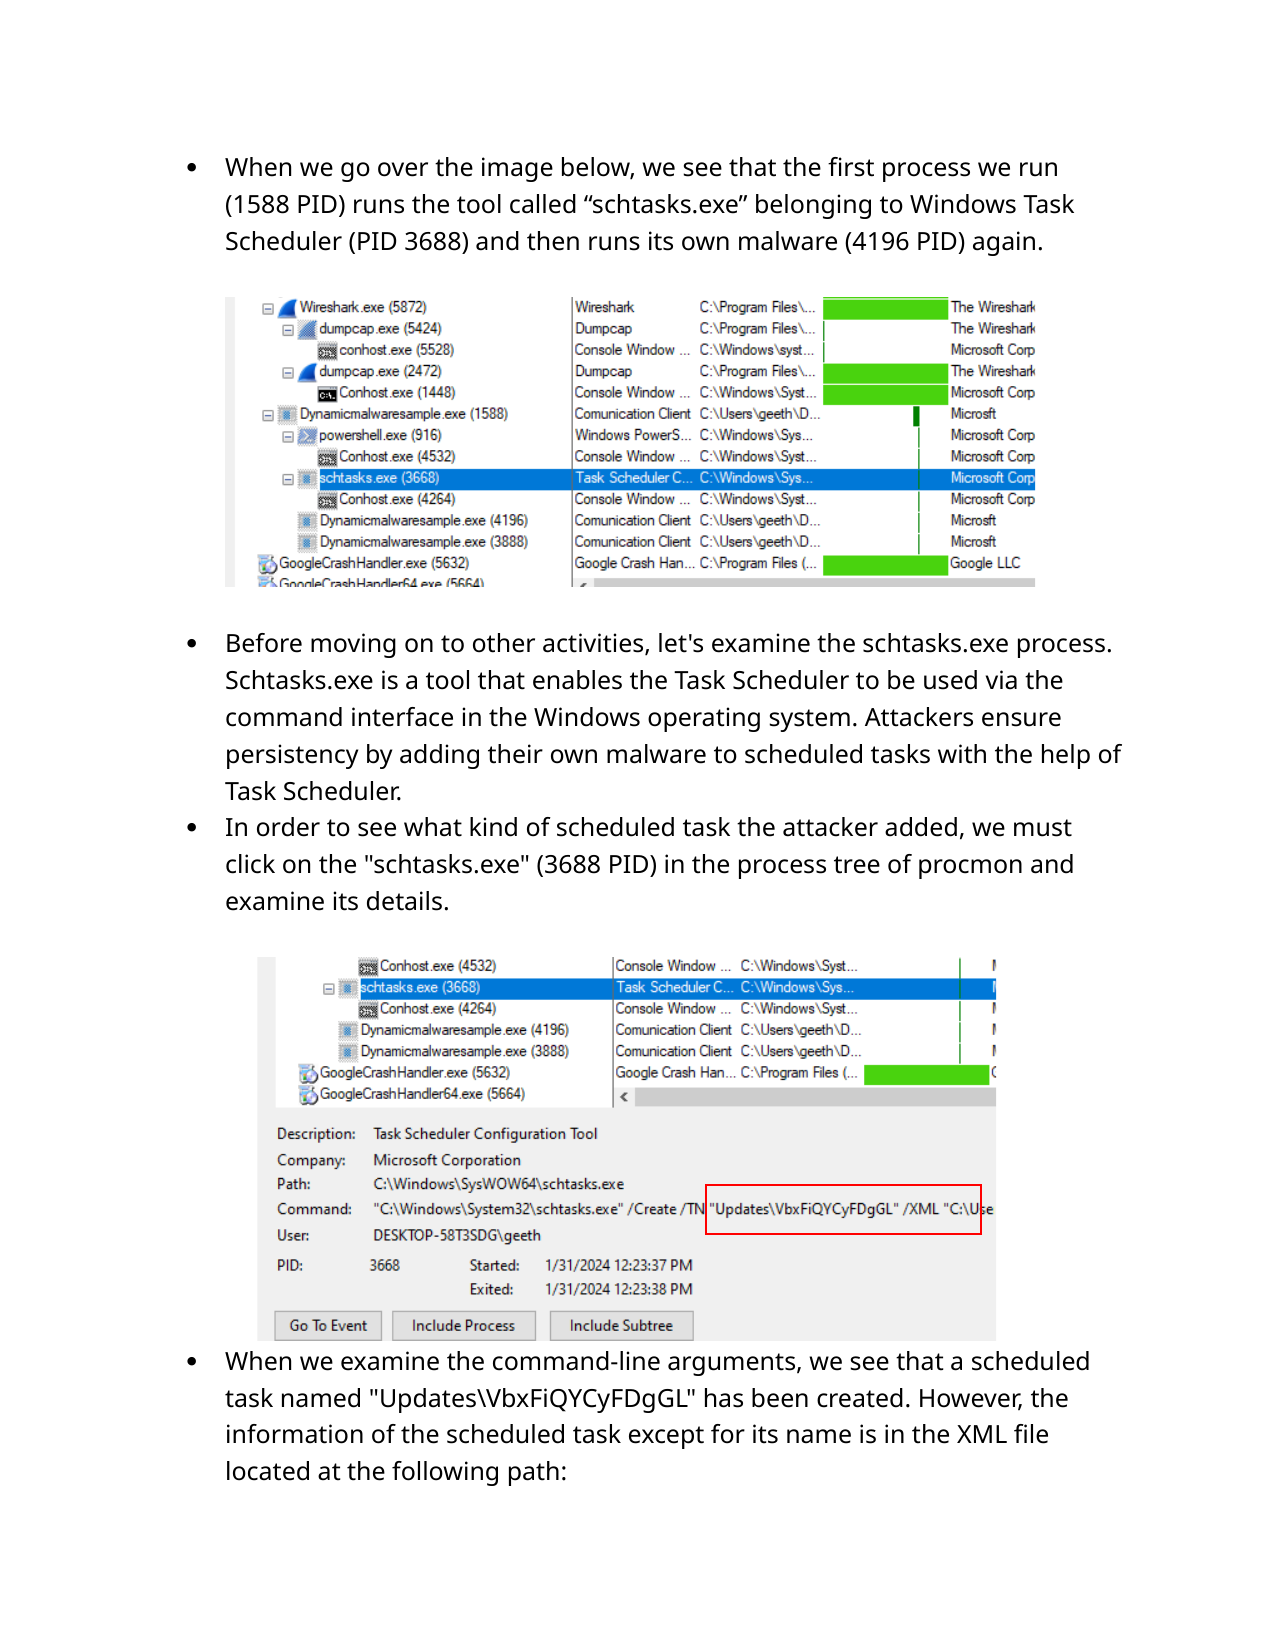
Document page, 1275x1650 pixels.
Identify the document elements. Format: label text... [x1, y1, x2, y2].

list When we go over the image below, we see that the first process we run (1588 PID) runs the tool called “schtasks.exe” belonging to Windows Task Scheduler (PID 3688) and then runs its own malware (4196 PID) again. [187, 150, 1125, 258]
picture [257, 957, 997, 1341]
list When we examine the command-line arguments, we see that a scheduled task named "Updates\VbxFiQYCyFDgGL" has been created. However, the information of the scheduled task except for its name is in the XML file located at the following path: [187, 1343, 1125, 1488]
list Before moving on to other activities, let's examine the schtasks.exe process. Schtasks.exe is a tool that enables the Task Scheduler to be used via the command interface in the Windows operating system. Attackers ensure persistency by adding their own malware to scheduled tasks with the help of Task Scheduler. [187, 626, 1125, 807]
list In order to see what kind of scheduled task the attacker added, we must click on the "schtasks.exe" (3688 PID) in the process tree of procmon and examine its details. [187, 810, 1125, 917]
picture [225, 297, 1035, 587]
